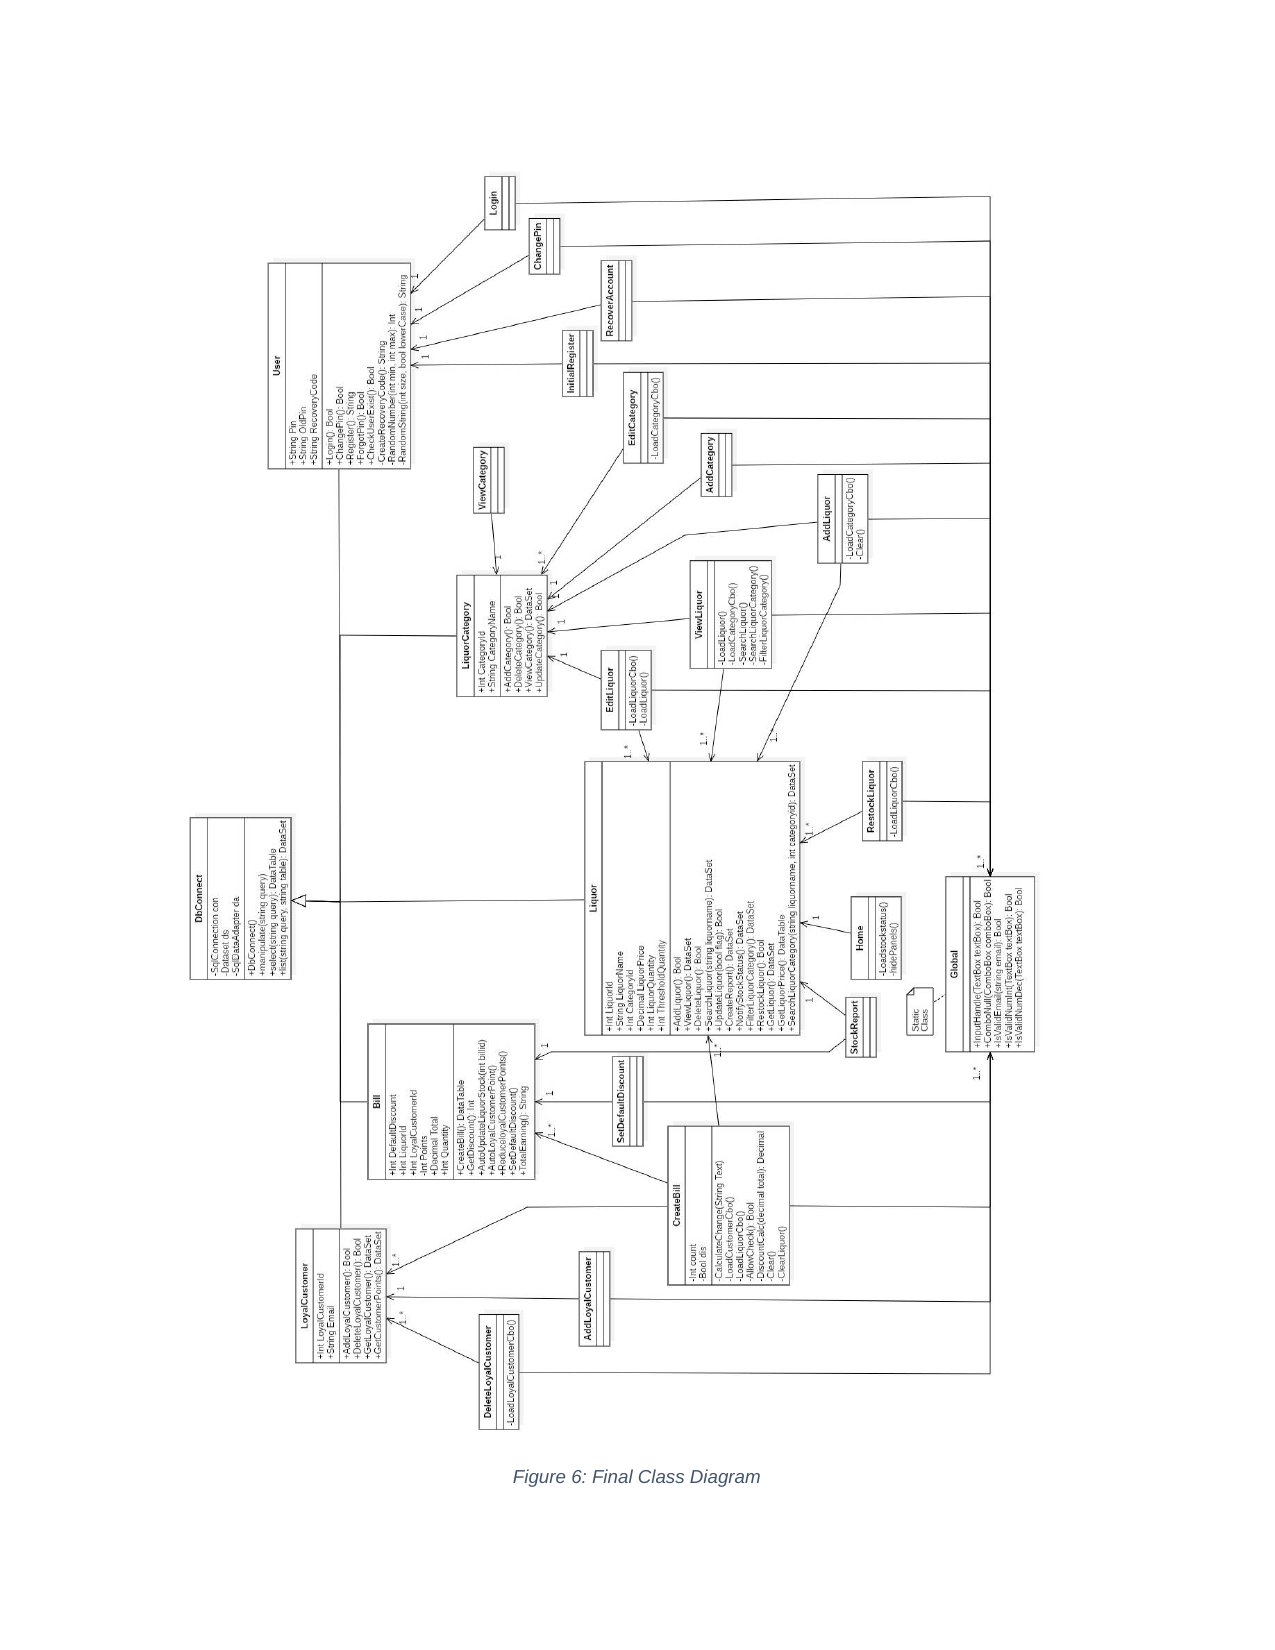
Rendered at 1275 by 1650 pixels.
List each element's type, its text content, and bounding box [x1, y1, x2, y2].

text Figure 6: Final Class Diagram [150, 1466, 1125, 1487]
picture [183, 150, 1062, 1436]
